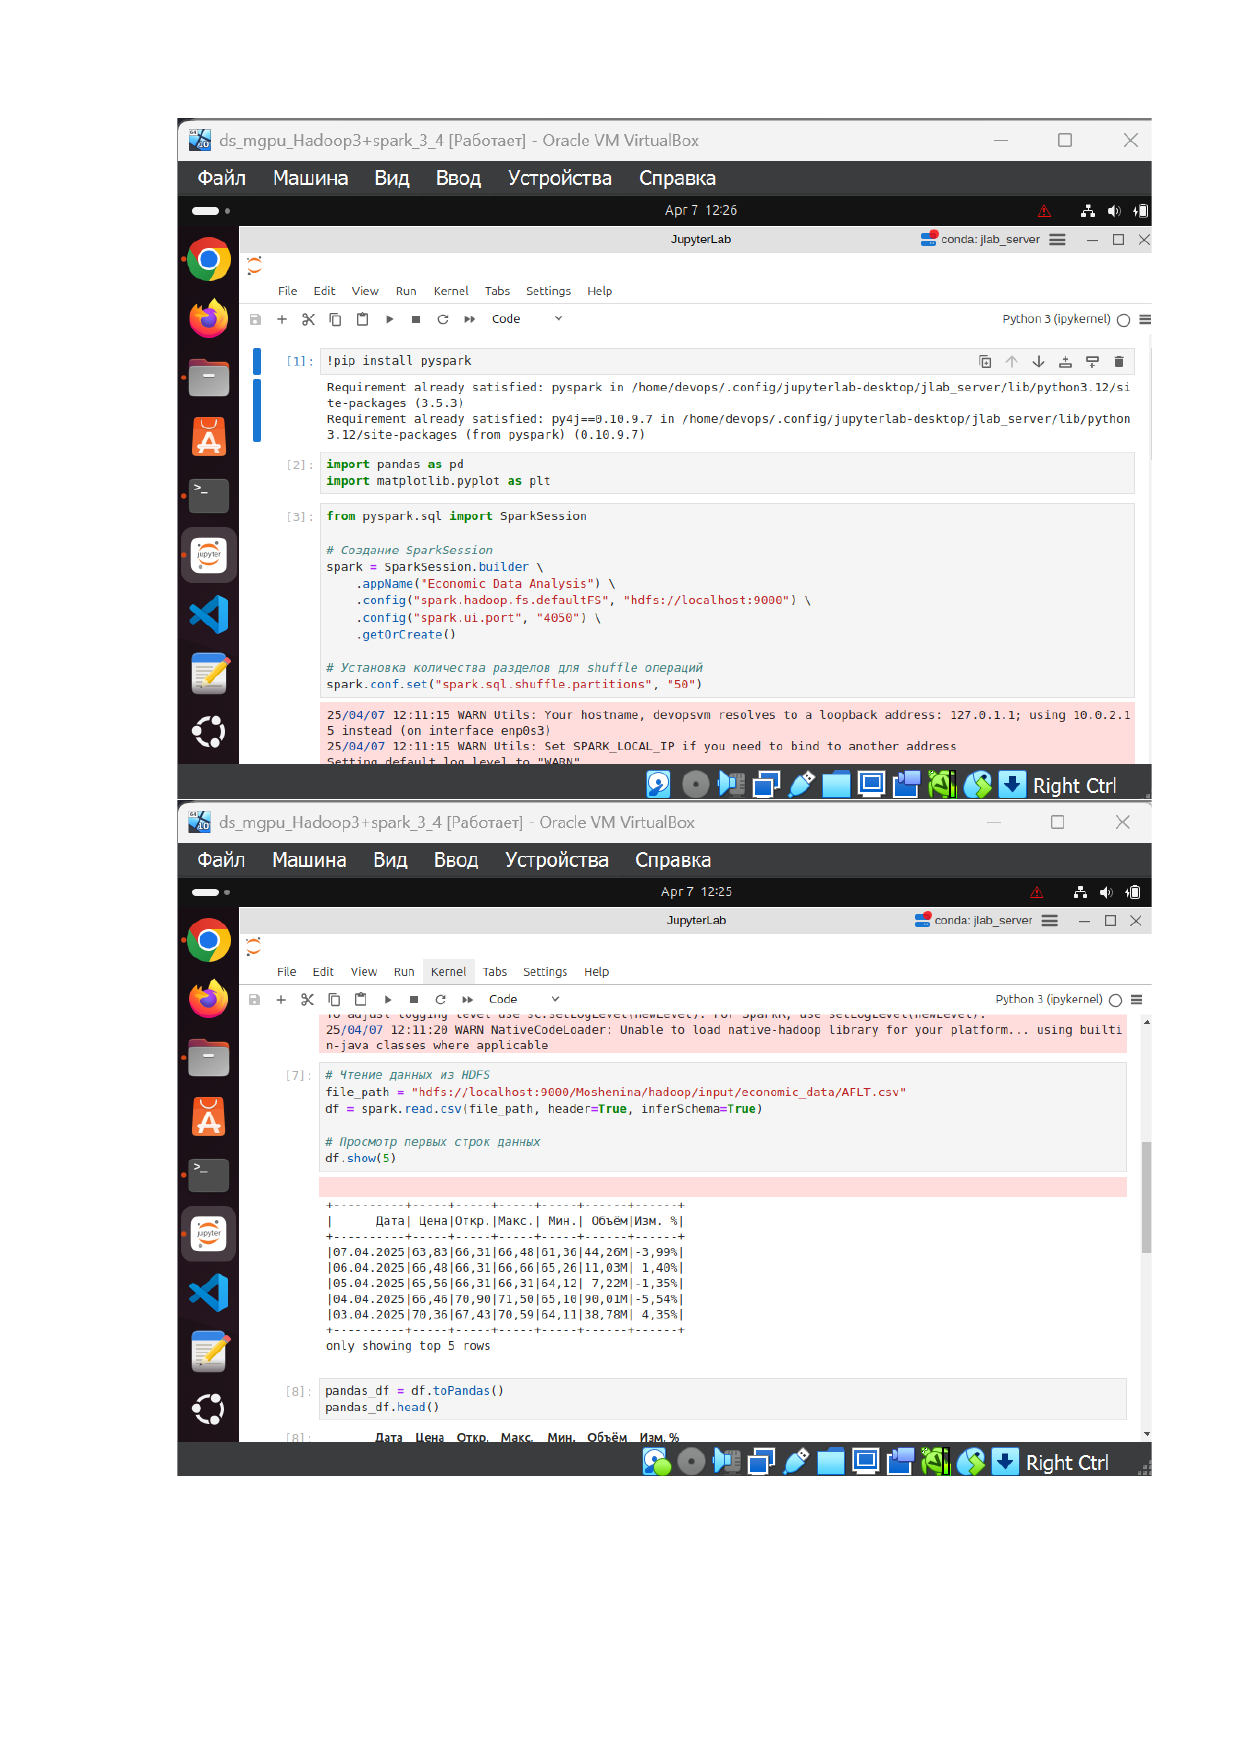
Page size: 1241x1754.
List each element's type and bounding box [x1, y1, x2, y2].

picture [177, 118, 1152, 799]
picture [177, 800, 1152, 1476]
